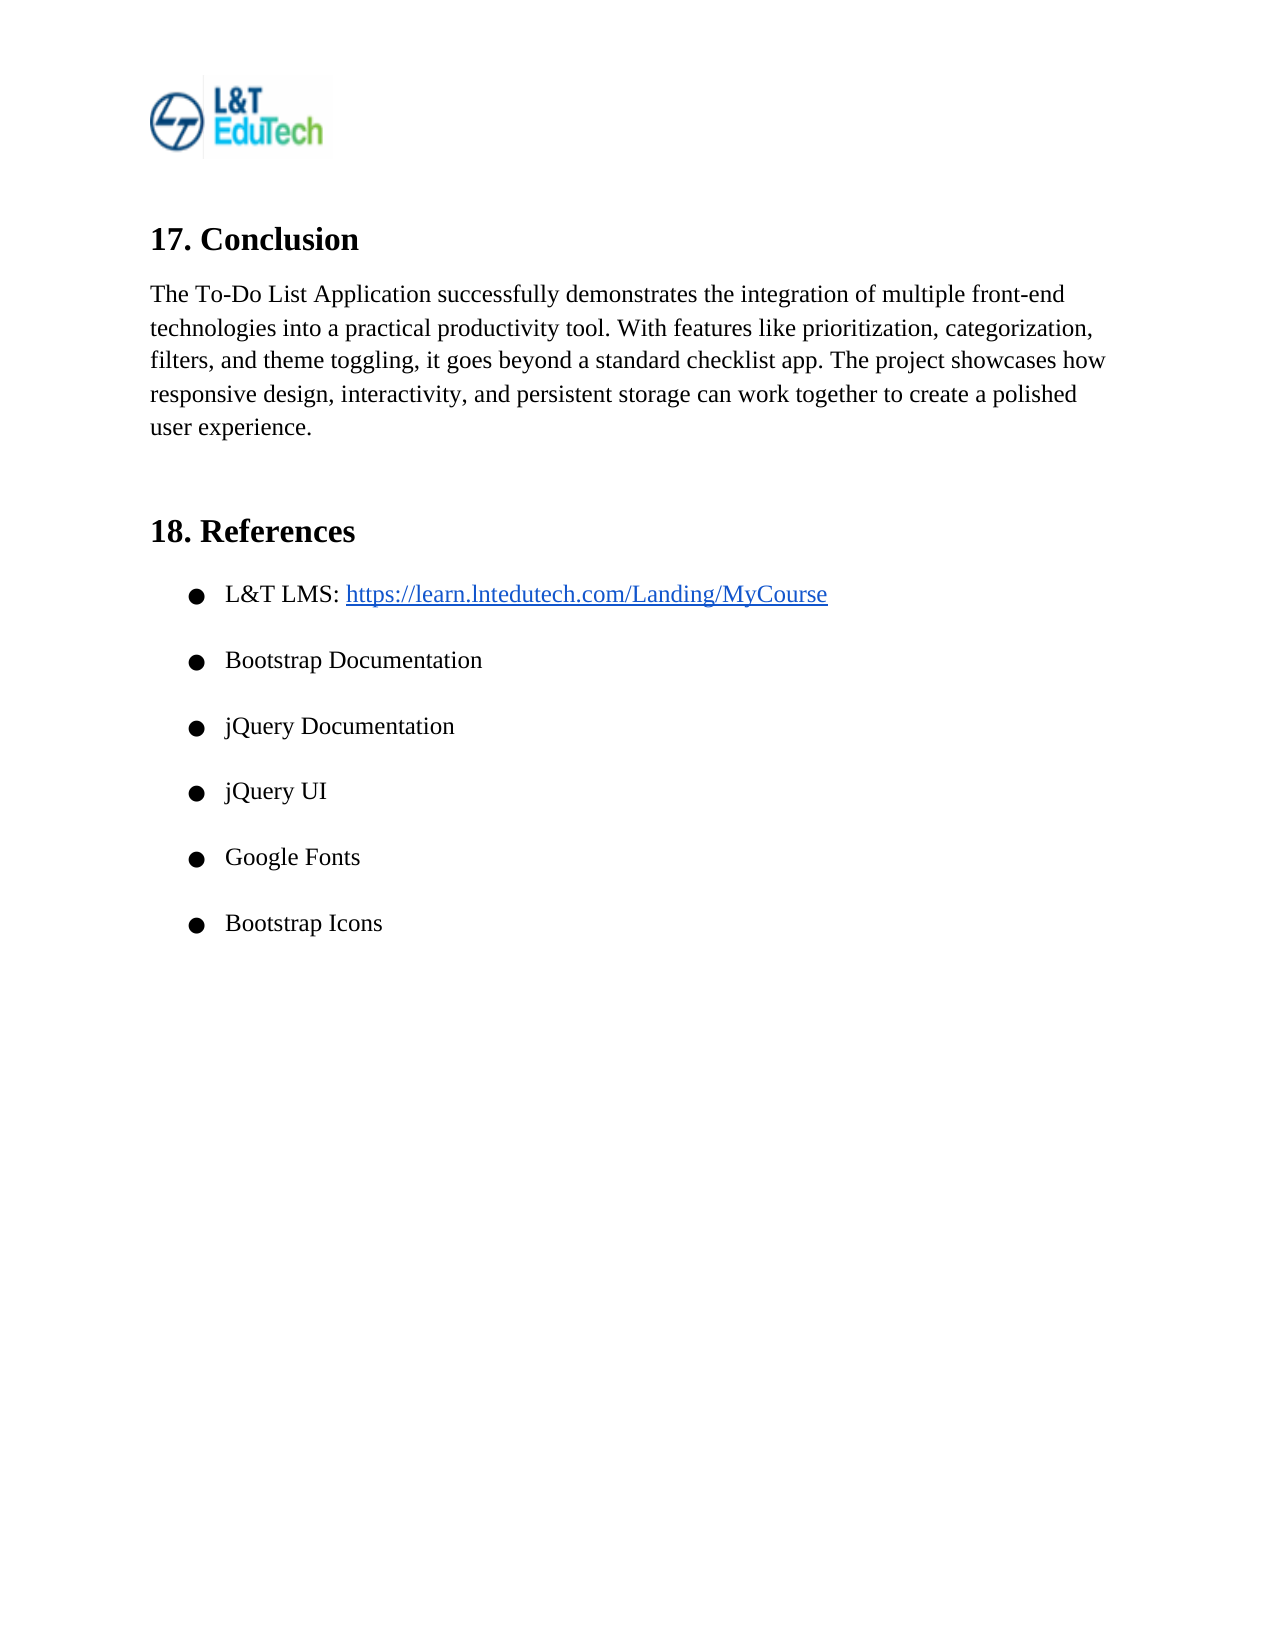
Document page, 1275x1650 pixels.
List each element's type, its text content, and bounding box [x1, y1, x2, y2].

list L&T LMS: https://learn.lntedutech.com/Landing/MyCourse [187, 572, 1125, 614]
list Bootstrap Documentation [187, 637, 1125, 680]
text 17. Conclusion [150, 219, 1125, 257]
list Bootstrap Icons [187, 900, 1125, 943]
list jQuery Documentation [187, 703, 1125, 746]
list Google Fonts [187, 835, 1125, 877]
picture [150, 75, 334, 159]
text The To-Do List Application successfully demonstrates the integration of multiple front-end technologies into a practical productivity tool. With features like prioritization, categorization, filters, and theme toggling, it goes beyond a standard checklist app. The project showcases how responsive design, interactivity, and persistent storage can work together to create a polished user experience. [150, 279, 1125, 440]
text 18. References [150, 511, 1125, 549]
list jQuery UI [187, 769, 1125, 812]
